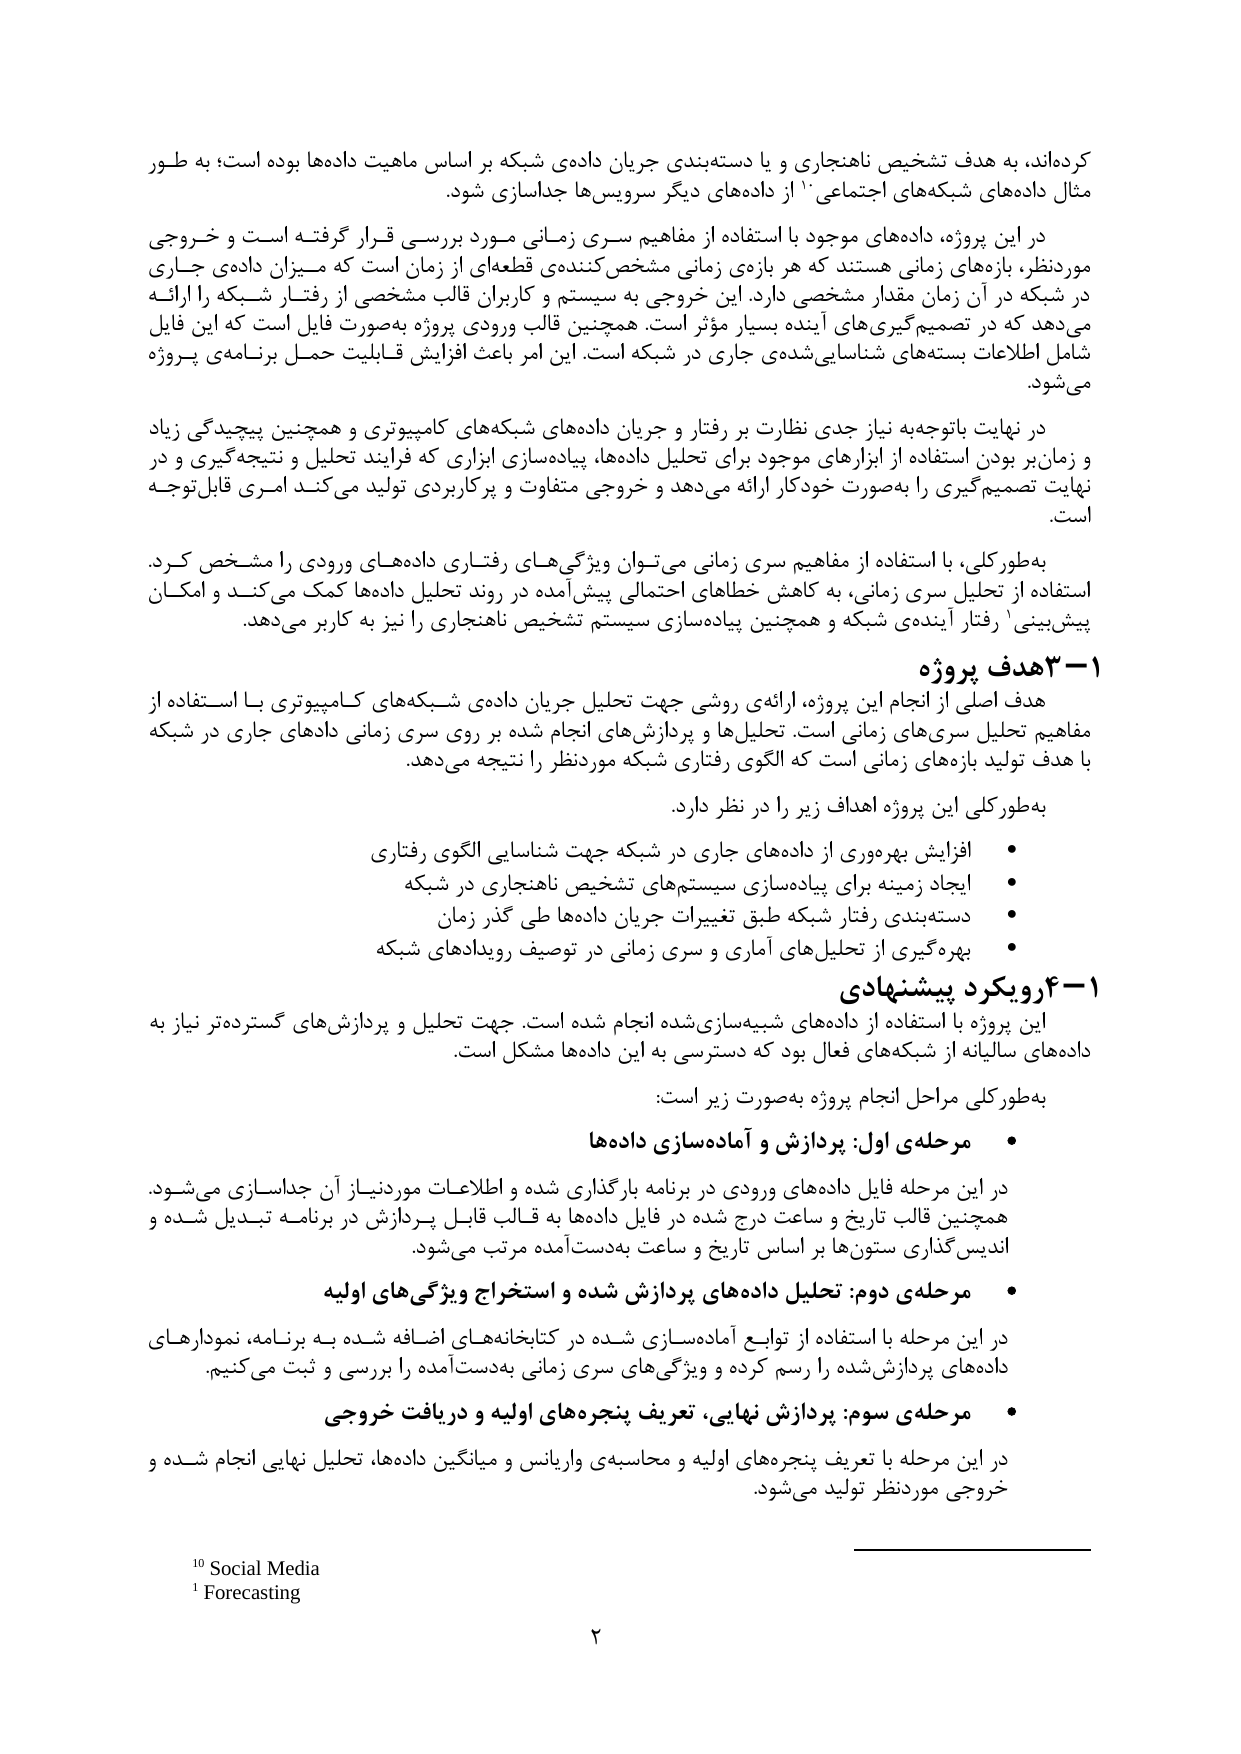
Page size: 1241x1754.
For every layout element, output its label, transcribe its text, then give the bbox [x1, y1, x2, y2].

text در این مرحله با استفاده از توابع آماده‌سازی شده در کتابخانه‌های اضافه شده به برنامه‌، نمودارهای داده‌های پردازش‌شده را رسم کرده و ویژگی‌های سری زمانی به‌دست‌آمده را بررسی و ثبت می‌کنیم. [147, 1327, 1008, 1383]
text این پروژه با استفاده از داده‌های شبیه‌سازی‌شده انجام شده است. جهت تحلیل و پردازش‌های گسترده‌تر نیاز به داده‌های سالیانه از شبکه‌های فعال بود که دسترسی به این داده‌ها مشکل است. [147, 1010, 1090, 1066]
text به‌طورکلی این پروژه اهداف زیر را در نظر دارد. [147, 794, 1090, 821]
text به‌طورکلی مراحل انجام پروژه به‌صورت زیر است: [147, 1085, 1090, 1112]
text هدف اصلی از انجام این پروژه، ارائه‌ی روشی جهت تحلیل جریان داده‌ی شبکه‌های کامپیوتری با استفاده از مفاهیم تحلیل سری‌های زمانی است. تحلیل‌ها و پردازش‌های انجام شده بر روی سری زمانی داد‌های جاری در شبکه با هدف تولید بازه‌های زمانی است که الگوی رفتاری شبکه موردنظر را نتیجه می‌دهد. [147, 690, 1090, 776]
list مرحله‌ی اول: پردازش و آماده‌سازی داده‌ها [147, 1131, 1008, 1158]
subtitle رویکرد پیشنهادی [147, 974, 1043, 1008]
text در نهایت باتوجه‌به نیاز جدی نظارت بر رفتار و جریان داده‌های شبکه‌های کامپیوتری و همچنین پیچیدگی زیاد و زمان‌بر بودن استفاده از ابزارهای موجود برای تحلیل داده‌ها، پیاده‌سازی ابزاری که فرایند تحلیل و نتیجه‌گیری و در نهایت تصمیم‌گیری را به‌صورت خودکار ارائه می‌دهد و خروجی متفاوت و پرکاربردی تولید می‌کند امری قابل‌توجه است. [147, 417, 1090, 531]
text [147, 150, 1090, 206]
text در این پروژه، داده‌های موجود با استفاده از مفاهیم سری زمانی مورد بررسی قرار گرفته است و خروجی موردنظر، بازه‌های زمانی هستند که هر بازه‌ی زمانی مشخص‌کننده‌ی قطعه‌ای از زمان است که میزان داده‌ی جاری در شبکه در آن زمان مقدار مشخصی دارد. این خروجی به سیستم و کاربران قالب مشخصی از رفتار شبکه را ارائه می‌دهد که در تصمیم‌گیری‌های آینده بسیار مؤثر است. همچنین قالب ورودی پروژه به‌صورت فایل است که این فایل شامل اطلاعات بسته‌های شناسایی‌شده‌ی جاری در شبکه است. این امر باعث افزایش قابلیت حمل برنامه‌ی پروژه می‌شود. [147, 225, 1090, 398]
list ایجاد زمینه برای پیاده‌سازی سیستم‌های تشخیص ناهنجاری در شبکه [147, 873, 1008, 900]
list مرحله‌ی سوم: پردازش نهایی، تعریف پنجره‌های اولیه و دریافت خروجی [147, 1402, 1008, 1429]
subtitle هدف پروژه [147, 654, 1043, 687]
list دسته‌بندی رفتار شبکه طبق تغییرات جریان داده‌ها طی گذر زمان [147, 905, 1008, 932]
text در این مرحله فایل داده‌های ورودی در برنامه بارگذاری شده و اطلاعات موردنیاز آن جداسازی می‌شود. همچنین قالب تاریخ و ساعت درج شده در فایل داده‌ها به قالب قابل پردازش در برنامه تبدیل شده و اندیس‌گذاری ستون‌ها بر اساس تاریخ و ساعت به‌دست‌آمده مرتب می‌شود. [147, 1177, 1008, 1262]
list مرحله‌ی دوم: تحلیل داده‌های پردازش شده و استخراج ویژگی‌های اولیه [147, 1281, 1008, 1308]
text در این مرحله با تعریف پنجره‌های اولیه و محاسبه‌ی واریانس و میانگین داده‌ها، تحلیل نهایی انجام شده و خروجی موردنظر تولید می‌شود. [147, 1448, 1008, 1504]
list بهره‌گیری از تحلیل‌های آماری و سری زمانی در توصیف رویدادهای شبکه [147, 938, 1008, 965]
text به‌طورکلی، با استفاده از مفاهیم سری زمانی می‌توان ویژگی‌های رفتاری داده‌های ورودی را مشخص کرد. استفاده از تحلیل سری زمانی، به کاهش خطاهای احتمالی پیش‌آمده در روند تحلیل داده‌ها کمک می‌کند و امکان پیش‌بینی رفتار آینده‌ی شبکه و همچنین پیاده‌سازی سیستم تشخیص ناهنجاری را نیز به کاربر می‌دهد. [147, 550, 1090, 635]
list افزایش بهره‌وری از داده‌های جاری در شبکه جهت شناسایی الگوی رفتاری [147, 840, 1008, 867]
